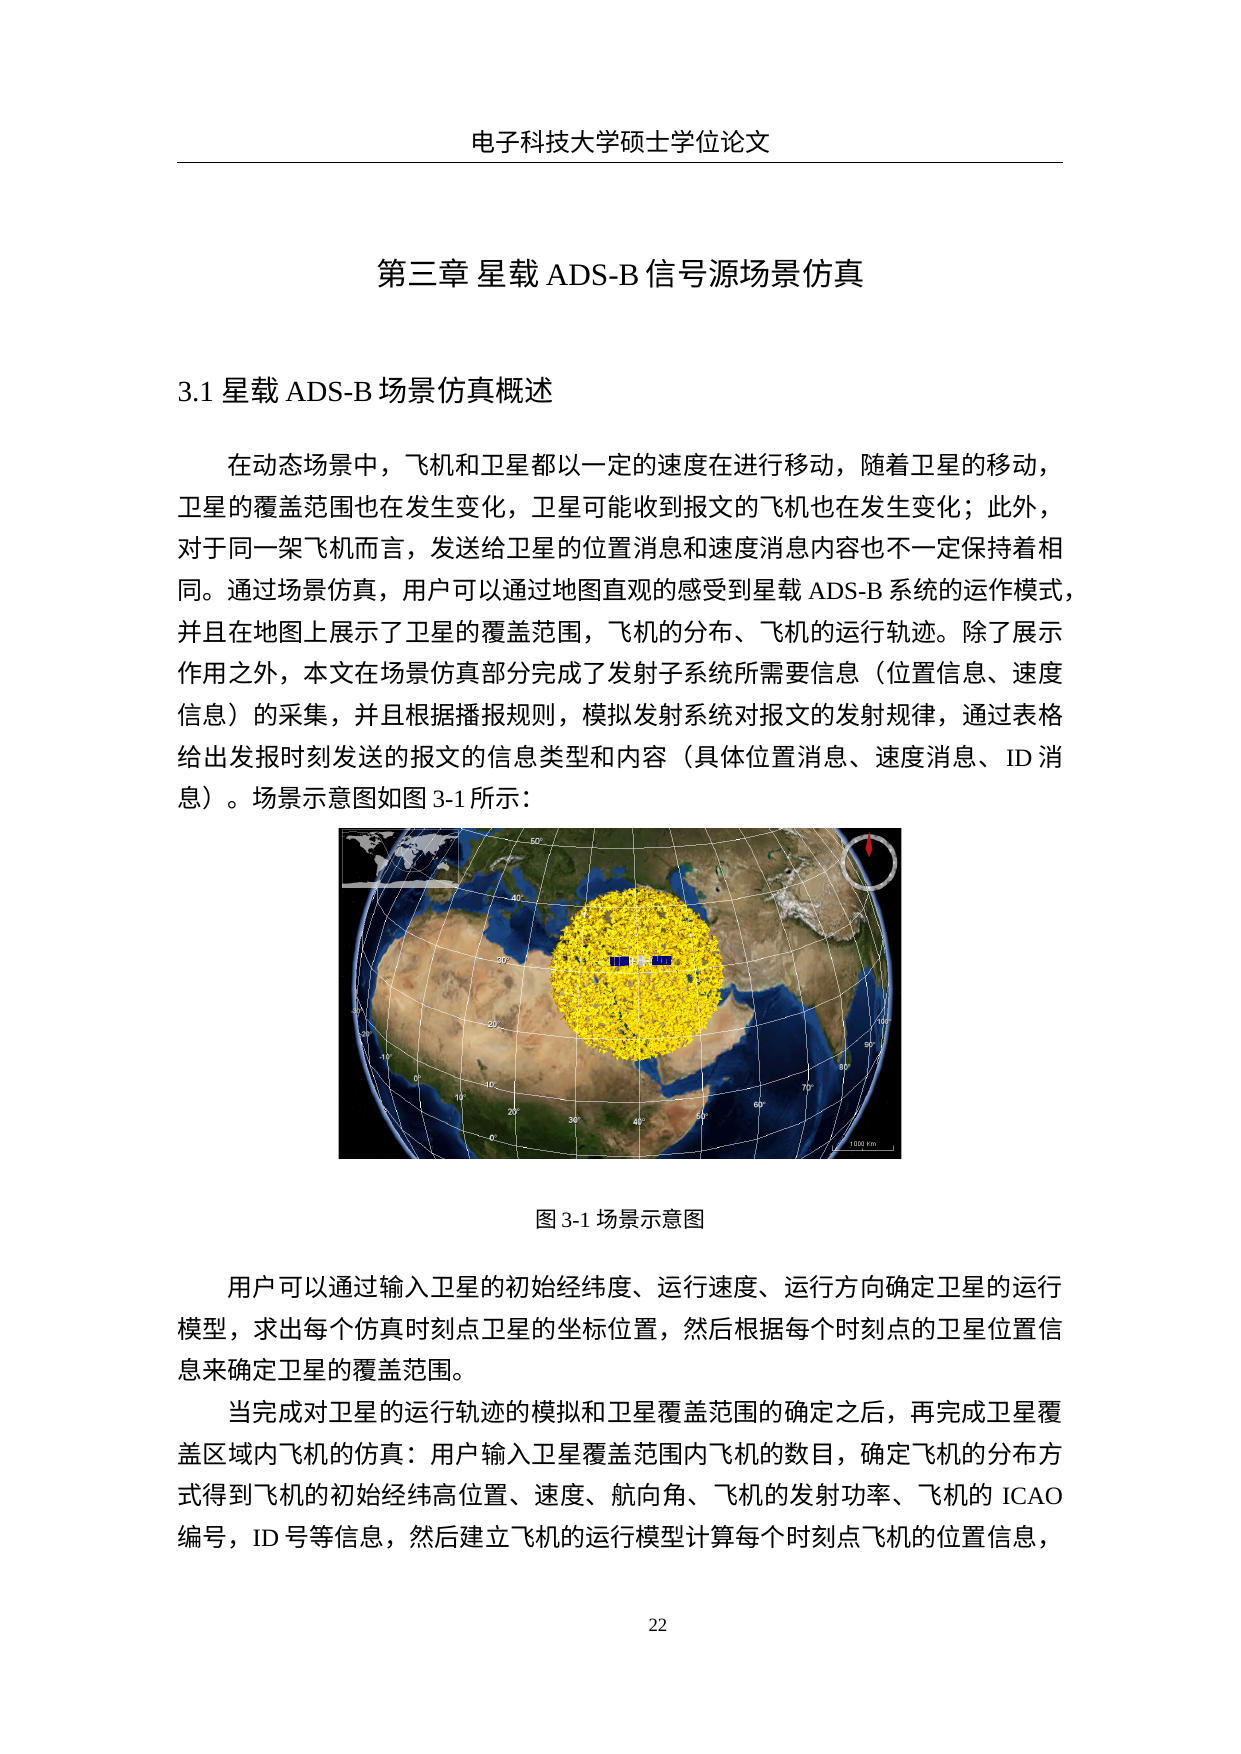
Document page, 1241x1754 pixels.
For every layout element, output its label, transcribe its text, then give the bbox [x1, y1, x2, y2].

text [177, 1388, 1063, 1555]
text 图3-1 场景示意图 [177, 1198, 1063, 1238]
picture [338, 828, 902, 1159]
text 3.1 星载ADS-B场景仿真概述 [177, 349, 1063, 429]
text 第三章 星载ADS-B信号源场景仿真 [177, 232, 1063, 312]
text 用户可以通过输入卫星的初始经纬度、运行速度、运行方向确定卫星的运行模型，求出每个仿真时刻点卫星的坐标位置，然后根据每个时刻点的卫星位置信息来确定卫星的覆盖范围。 [177, 1263, 1063, 1388]
text 在动态场景中，飞机和卫星都以一定的速度在进行移动，随着卫星的移动，卫星的覆盖范围也在发生变化，卫星可能收到报文的飞机也在发生变化；此外，对于同一架飞机而言，发送给卫星的位置消息和速度消息内容也不一定保持着相同。通过场景仿真，用户可以通过地图直观的感受到星载ADS-B系统的运作模式，并且在地图上展示了卫星的覆盖范围，飞机的分布、飞机的运行轨迹。除了展示作用之外，本文在场景仿真部分完成了发射子系统所需要信息（位置信息、速度信息）的采集，并且根据播报规则，模拟发射系统对报文的发射规律，通过表格给出发报时刻发送的报文的信息类型和内容（具体位置消息、速度消息、ID消息）。场景示意图如图3-1所示： [177, 441, 1063, 816]
